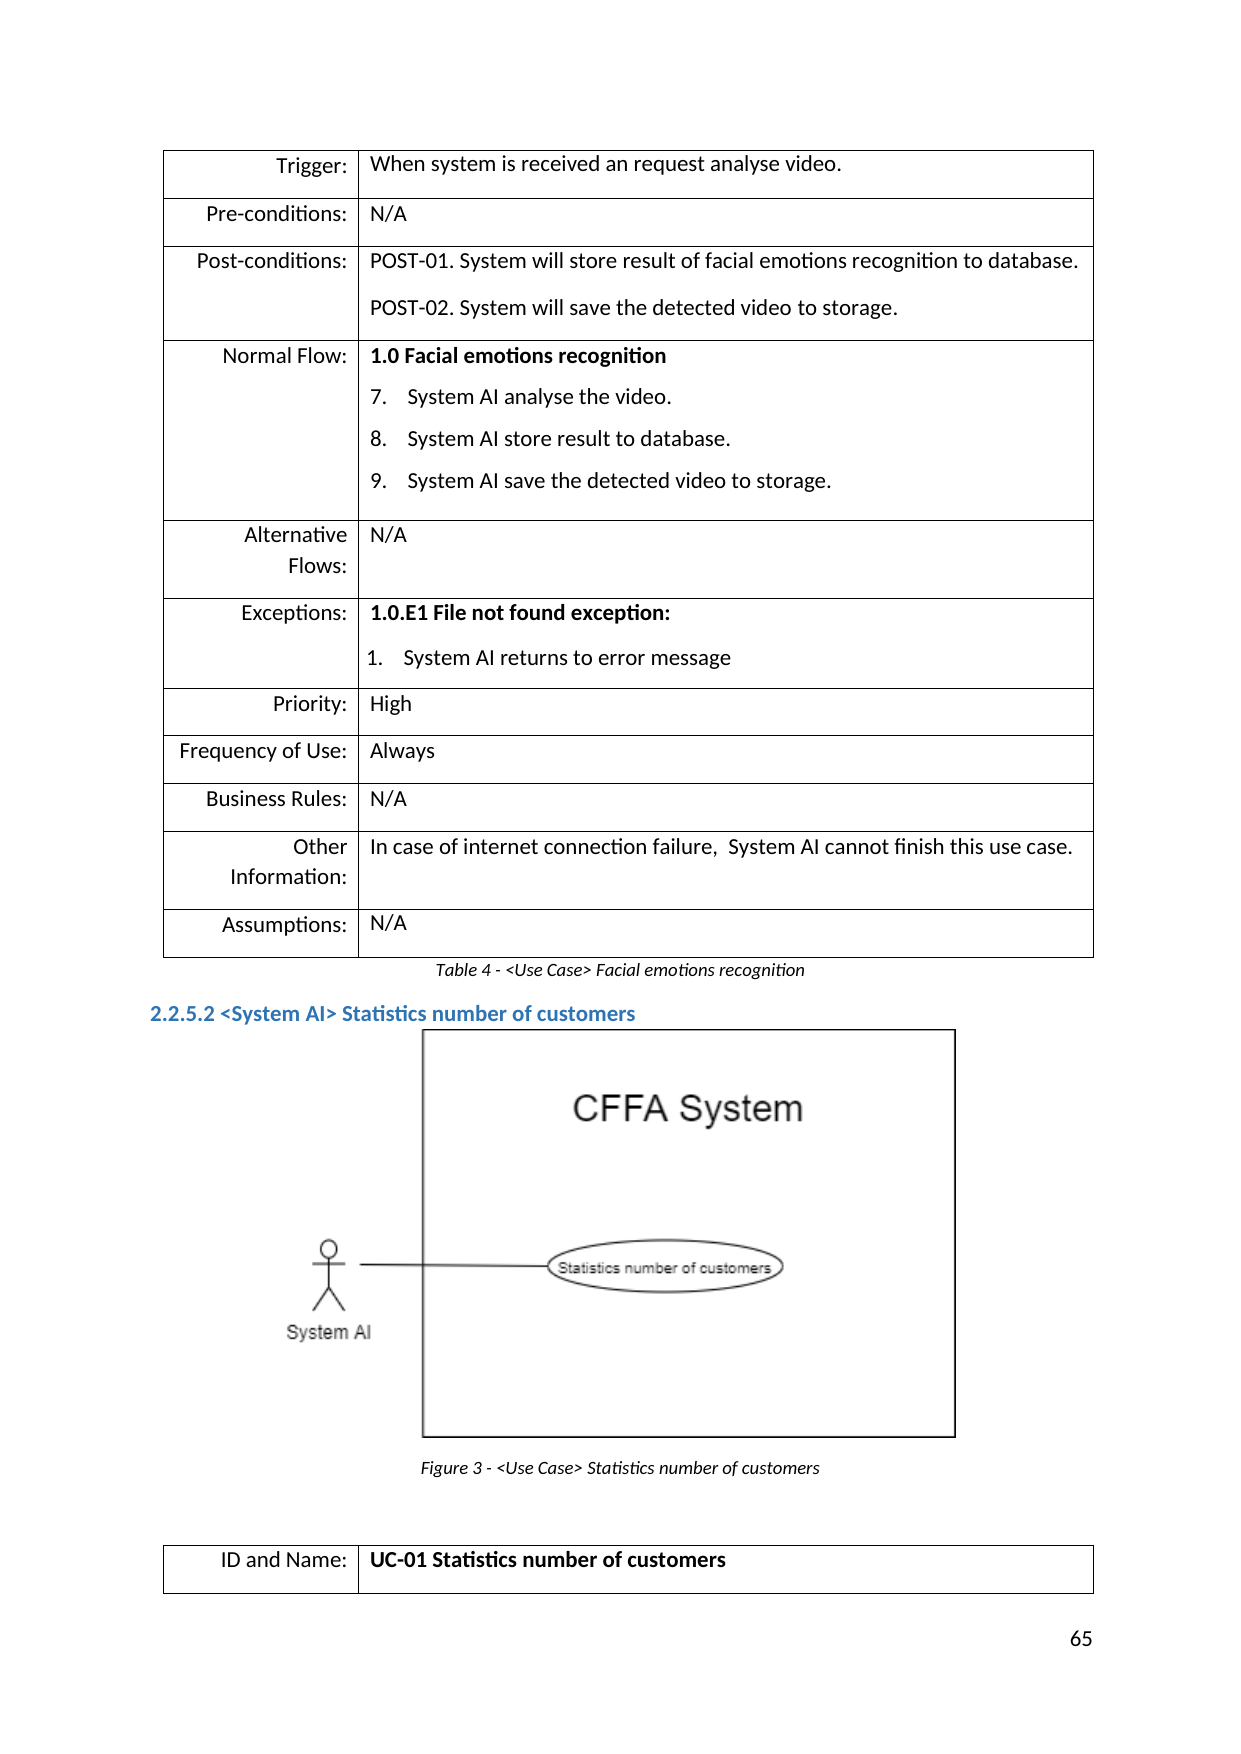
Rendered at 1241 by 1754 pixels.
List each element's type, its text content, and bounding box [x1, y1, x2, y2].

table_cell In case of internet connection failure, System AI cannot finish this use case. [359, 832, 1093, 909]
table_cell N/A [359, 199, 1093, 246]
table_cell N/A [359, 910, 1093, 957]
table_cell Other Information: [164, 832, 358, 909]
subtitle 2.2.5.2 <System AI> Statistics number of customers [150, 999, 1093, 1027]
table_cell Always [359, 736, 1093, 783]
table_cell 1.0 Facial emotions recognition System AI analyse the video. System AI store result to database. System AI save the detected video to storage. [359, 341, 1093, 519]
table_cell Business Rules: [164, 784, 358, 831]
picture [286, 1029, 956, 1438]
table_cell Alternative Flows: [164, 521, 358, 597]
table_cell Assumptions: [164, 910, 358, 957]
table_cell Exceptions: [164, 599, 358, 688]
table_cell Post-conditions: [164, 247, 358, 340]
table_cell High [359, 689, 1093, 735]
table_cell N/A [359, 784, 1093, 831]
text Figure 3 - <Use Case> Statistics number of customers [150, 1456, 1093, 1479]
table_cell Priority: [164, 689, 358, 735]
table_cell POST-01. System will store result of facial emotions recognition to database. POST-02. System will save the detected video to storage. [359, 247, 1093, 340]
table_cell Pre-conditions: [164, 199, 358, 246]
table_header ID and Name: [164, 1546, 358, 1592]
text Table 4 - <Use Case> Facial emotions recognition [150, 958, 1093, 981]
table_cell 1.0.E1 File not found exception: System AI returns to error message [359, 599, 1093, 688]
table_cell Normal Flow: [164, 341, 358, 519]
table_cell Frequency of Use: [164, 736, 358, 783]
table_cell When system is received an request analyse video. [359, 151, 1093, 198]
table_cell N/A [359, 521, 1093, 597]
table_header UC-01 Statistics number of customers [359, 1546, 1093, 1592]
table_cell Trigger: [164, 151, 358, 198]
